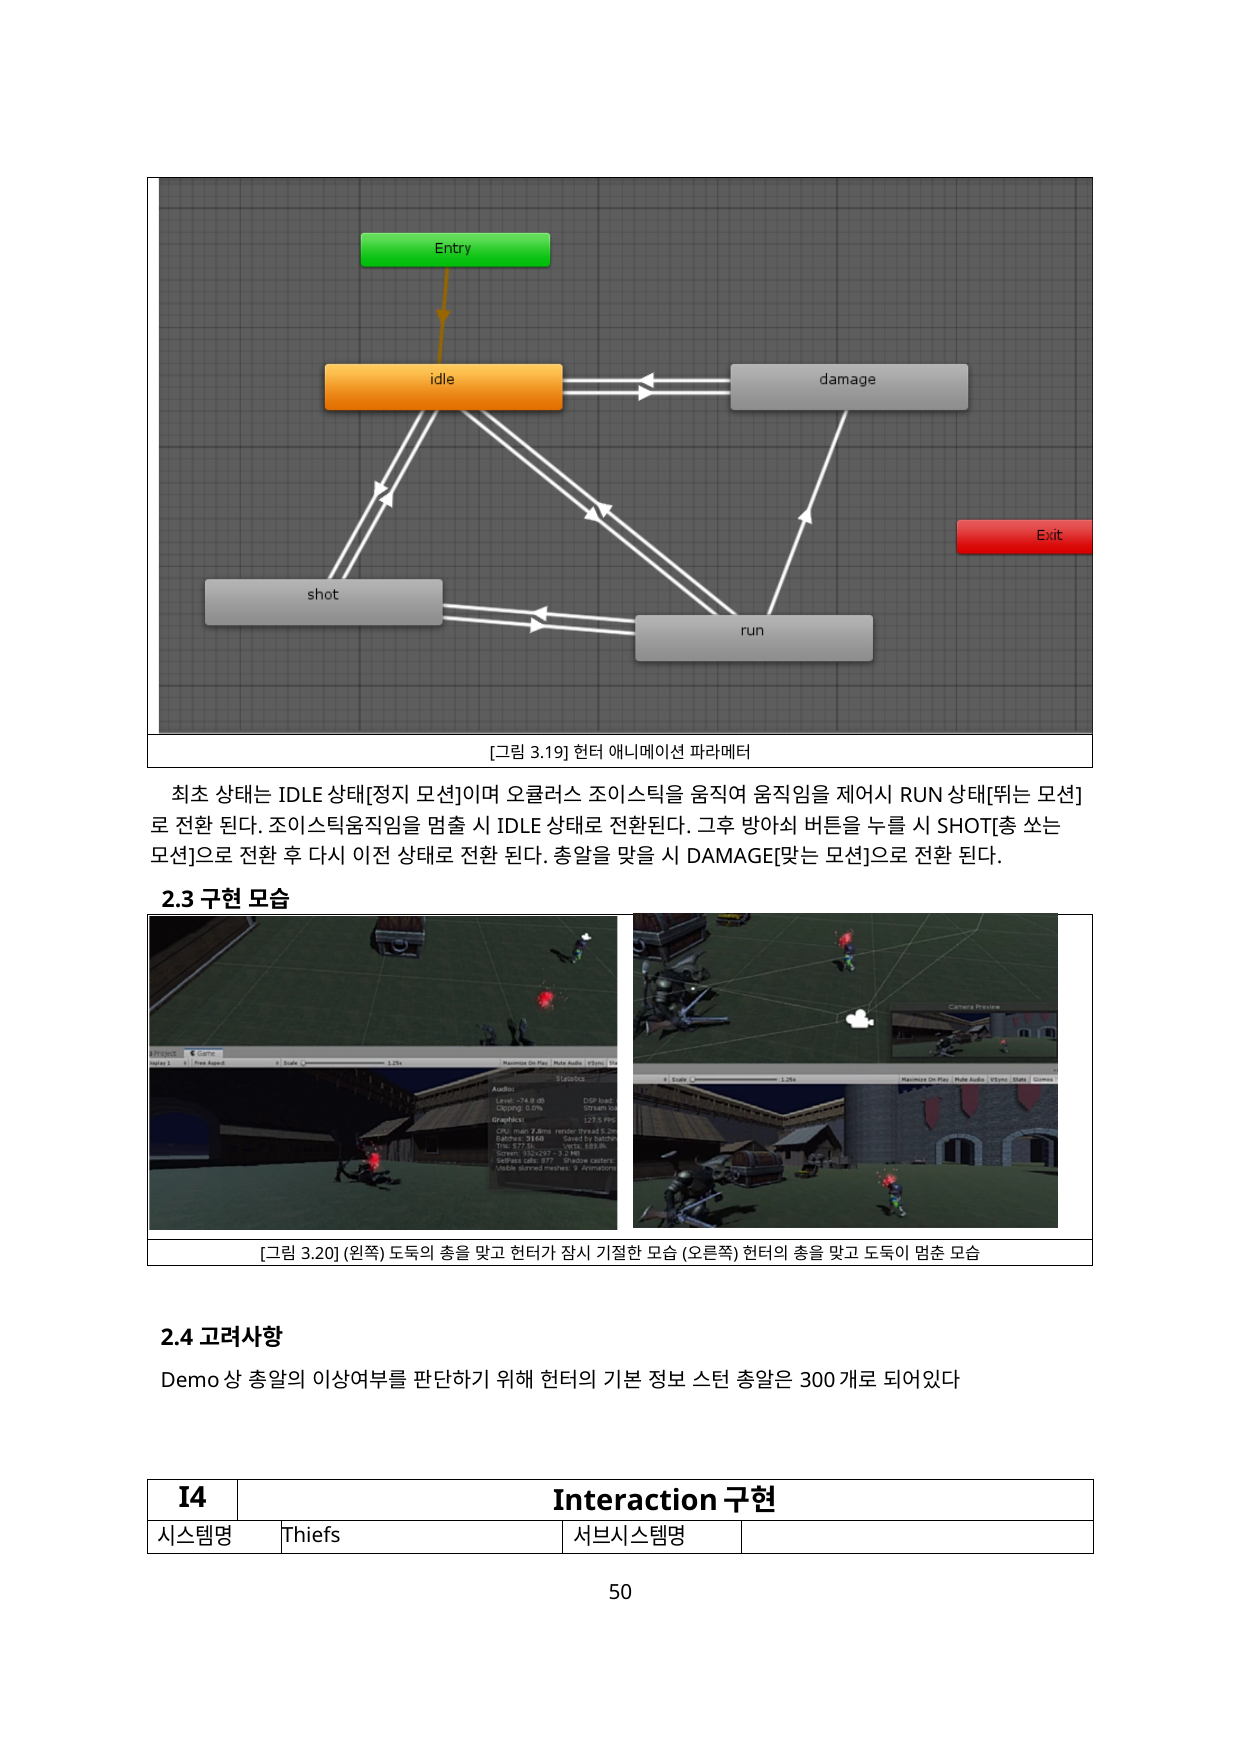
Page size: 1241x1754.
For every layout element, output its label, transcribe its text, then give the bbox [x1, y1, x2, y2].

table_cell Thiefs [282, 1521, 562, 1553]
table_cell 시스템명 [148, 1521, 281, 1553]
text Demo상 총알의 이상여부를 판단하기 위해 헌터의 기본 정보 스턴 총알은 300개로 되어있다 [160, 1363, 1090, 1393]
picture [148, 916, 622, 1231]
table_header Interaction구현 [238, 1480, 1093, 1520]
text 2.3 구현 모습 [150, 881, 1090, 914]
text 최초 상태는 IDLE상태[정지 모션]이며 오큘러스 조이스틱을 움직여 움직임을 제어시 RUN상태[뛰는 모션]로 전환 된다. 조이스틱움직임을 멈출 시 IDLE상태로 전환된다. 그후 방아쇠 버튼을 누를 시 SHOT[총 쏘는 모션]으로 전환 후 다시 이전 상태로 전환 된다. 총알을 맞을 시 DAMAGE[맞는 모션]으로 전환 된다. [150, 779, 1090, 870]
text 2.4 고려사항 [160, 1319, 1090, 1352]
picture [633, 913, 1058, 1228]
table_header [148, 915, 1092, 1239]
table_header I4 [148, 1480, 237, 1520]
table_cell 서브시스템명 [563, 1521, 741, 1553]
table_cell [742, 1521, 1093, 1553]
picture [158, 178, 1093, 734]
table_cell [그림 3.20] (왼쪽) 도둑의 총을 맞고 헌터가 잠시 기절한 모습 (오른쪽) 헌터의 총을 맞고 도둑이 멈춘 모습 [148, 1240, 1092, 1264]
table_header [148, 178, 158, 733]
table_cell [그림 3.19] 헌터 애니메이션 파라메터 [148, 735, 1092, 767]
